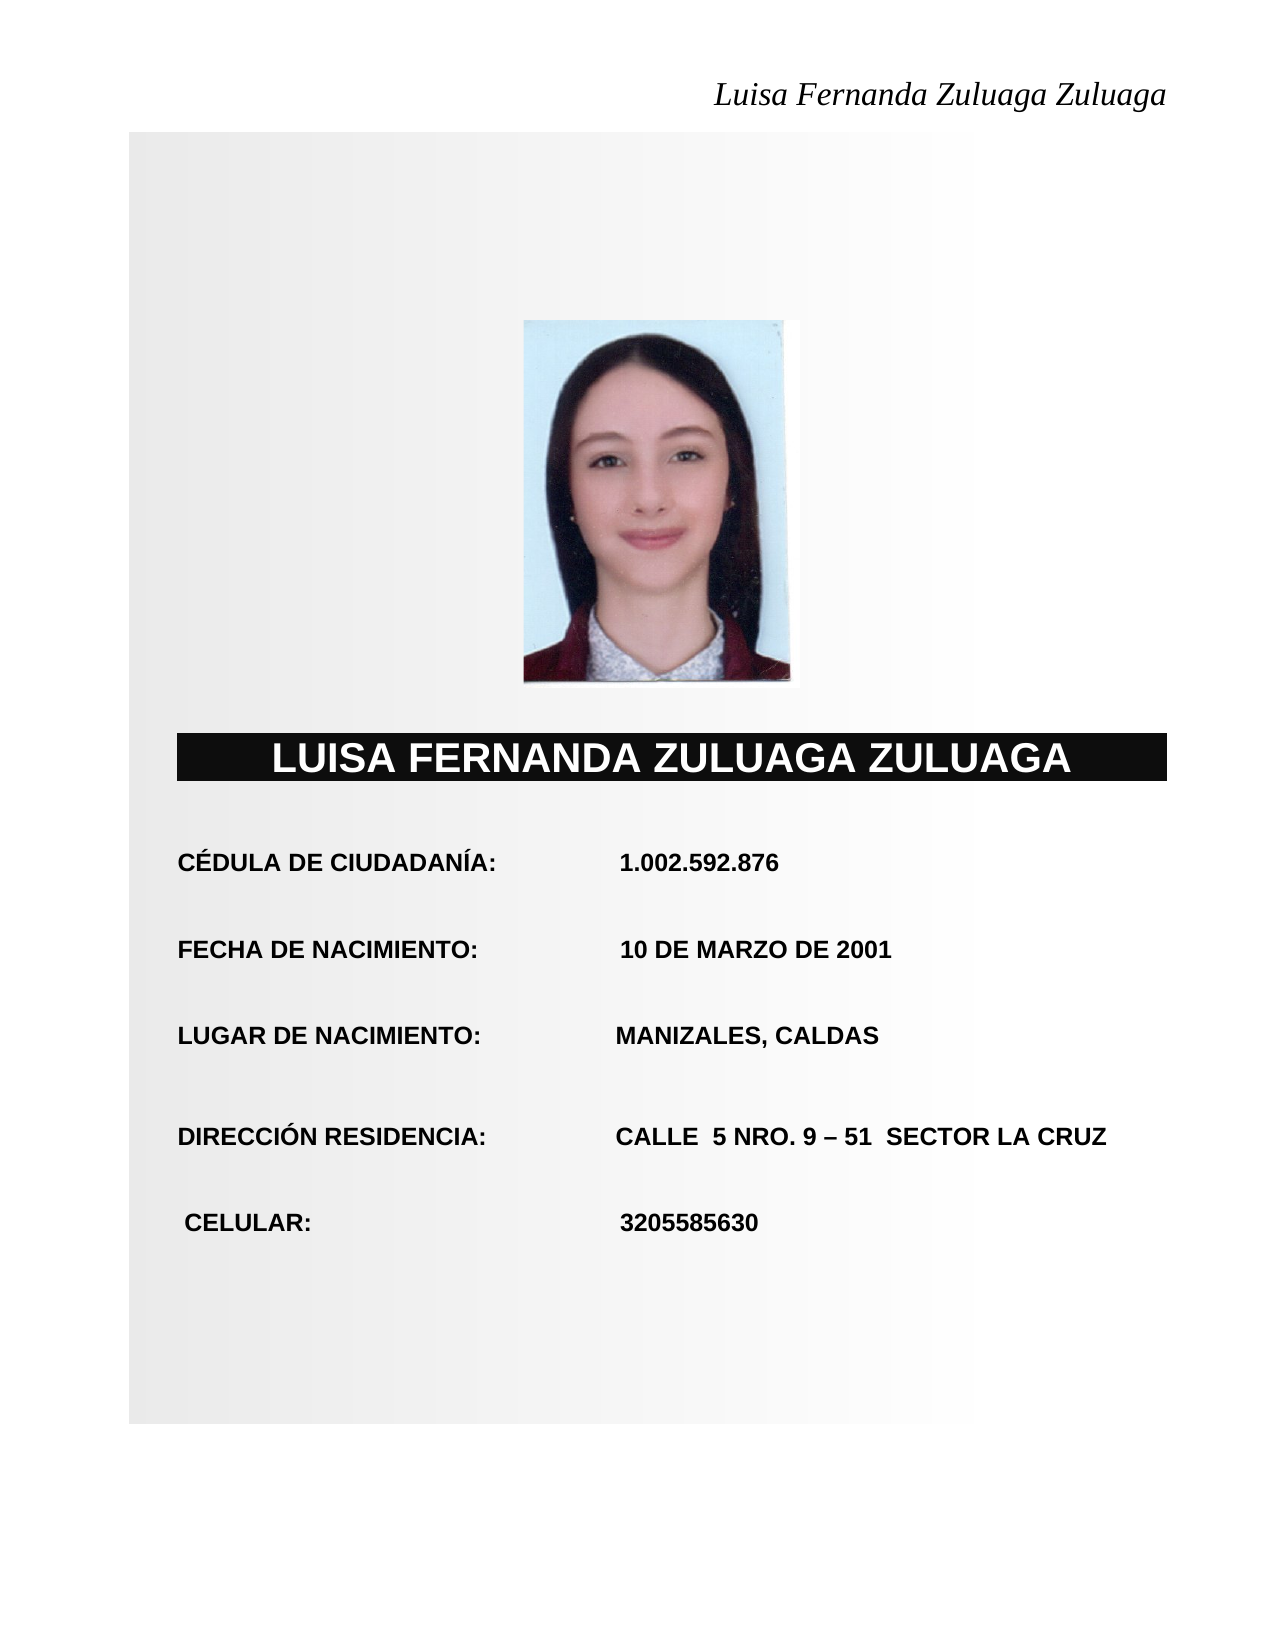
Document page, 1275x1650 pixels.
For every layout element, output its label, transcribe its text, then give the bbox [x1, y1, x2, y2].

text LUGAR DE NACIMIENTO: MANIZALES, CALDAS [177, 1021, 1167, 1049]
text DIRECCIÓN RESIDENCIA: CALLE 5 NRO. 9 – 51 SECTOR LA CRUZ [177, 1121, 1167, 1150]
text CELULAR: 3205585630 [177, 1208, 1167, 1236]
text CÉDULA DE CIUDADANÍA: 1.002.592.876 [177, 848, 1167, 877]
text FECHA DE NACIMIENTO: 10 DE MARZO DE 2001 [177, 934, 1167, 963]
text LUISA FERNANDA ZULUAGA ZULUAGA [177, 733, 1167, 781]
